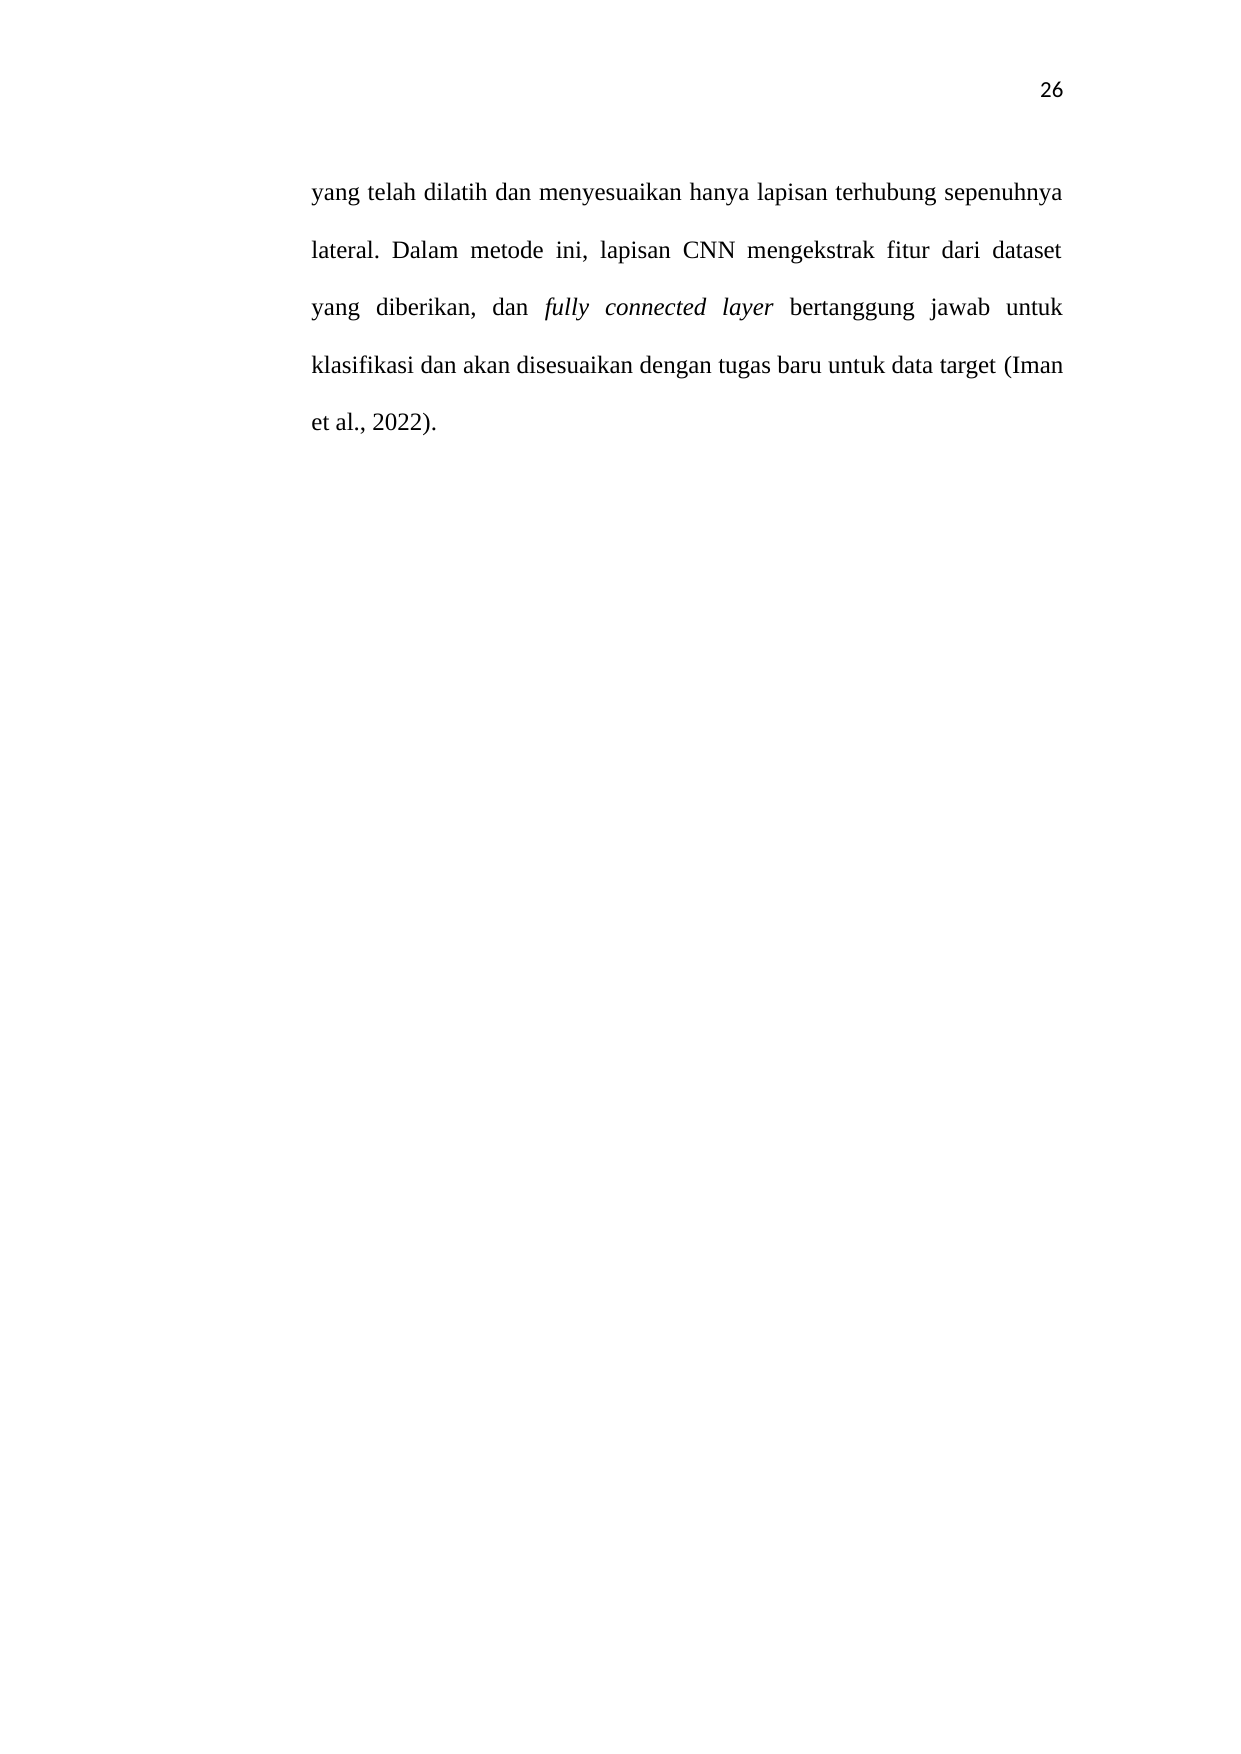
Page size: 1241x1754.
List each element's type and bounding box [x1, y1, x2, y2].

text [311, 177, 1063, 436]
